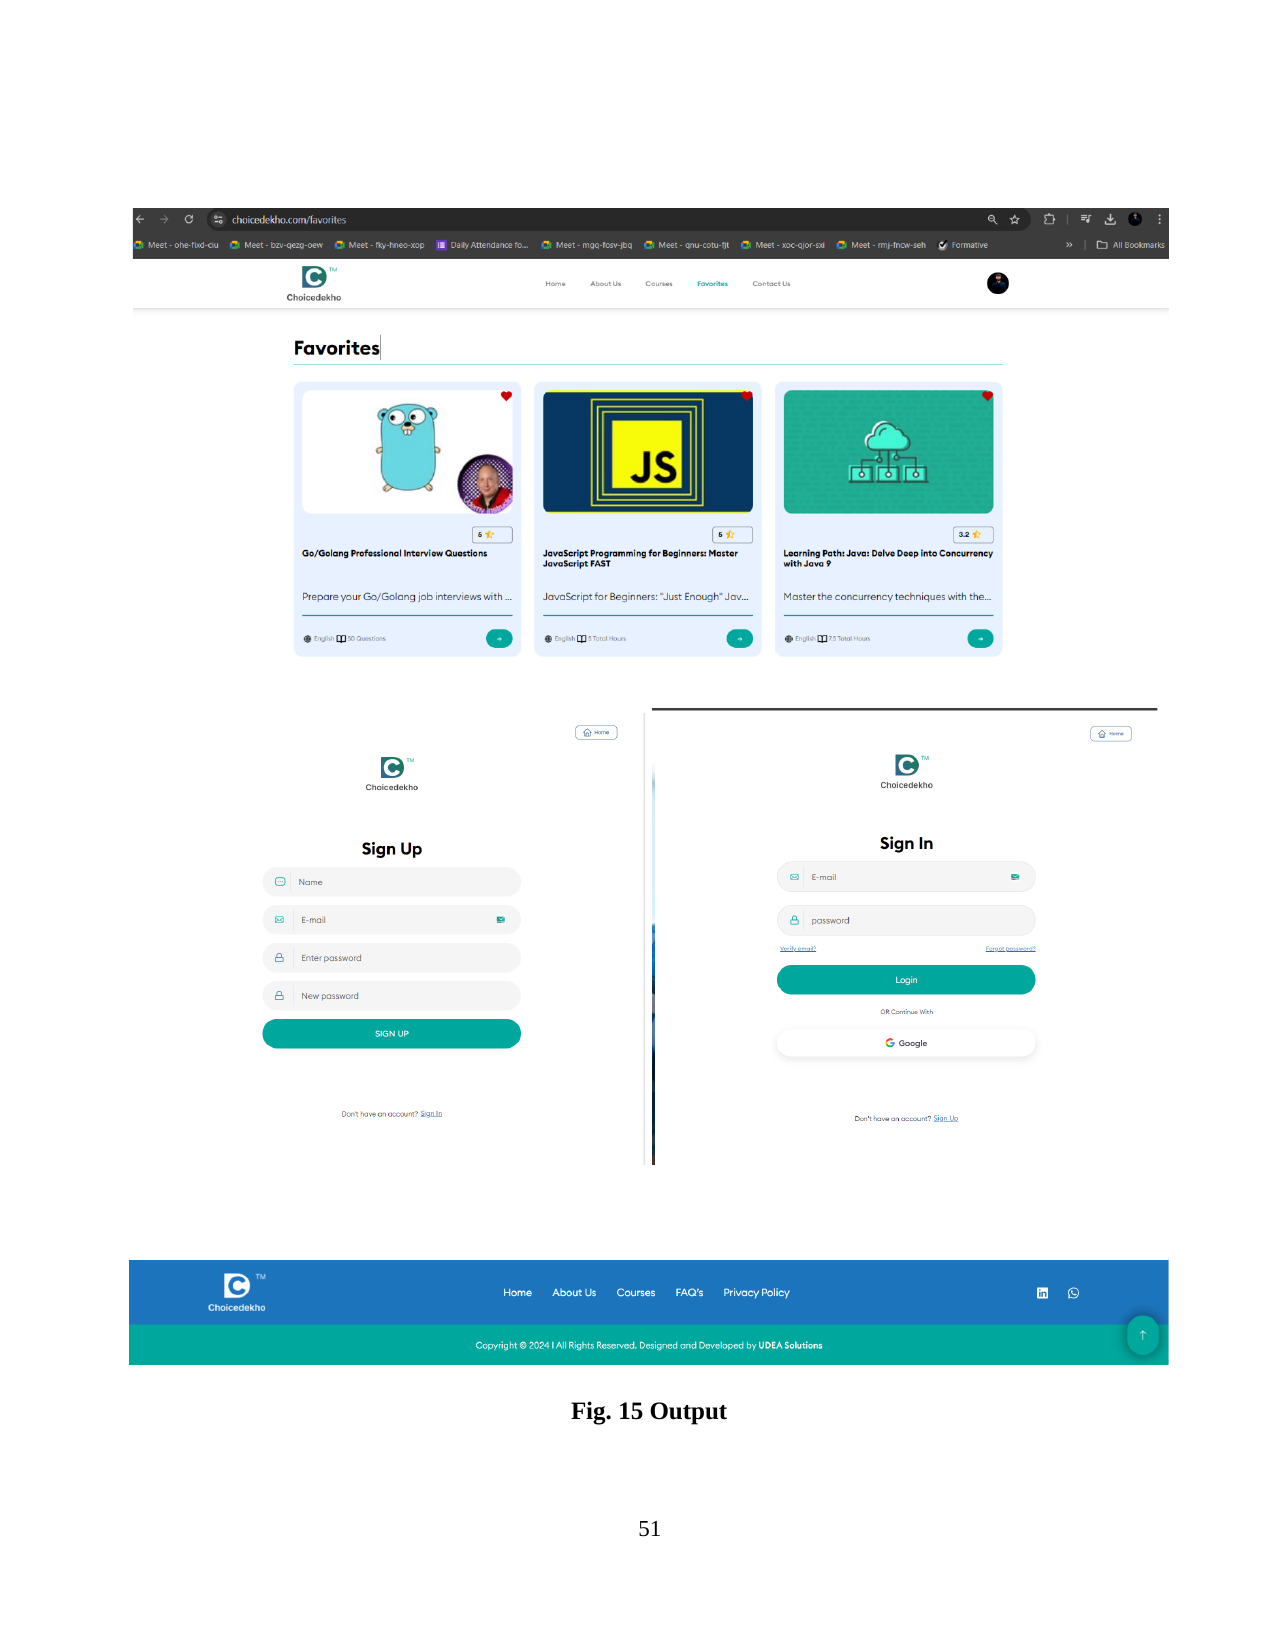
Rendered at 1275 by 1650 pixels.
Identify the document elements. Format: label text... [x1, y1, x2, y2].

picture [129, 1257, 1169, 1365]
text Fig. 15 Output [129, 1396, 1169, 1425]
picture [652, 708, 1158, 1165]
picture [131, 208, 1167, 680]
picture [140, 713, 646, 1165]
